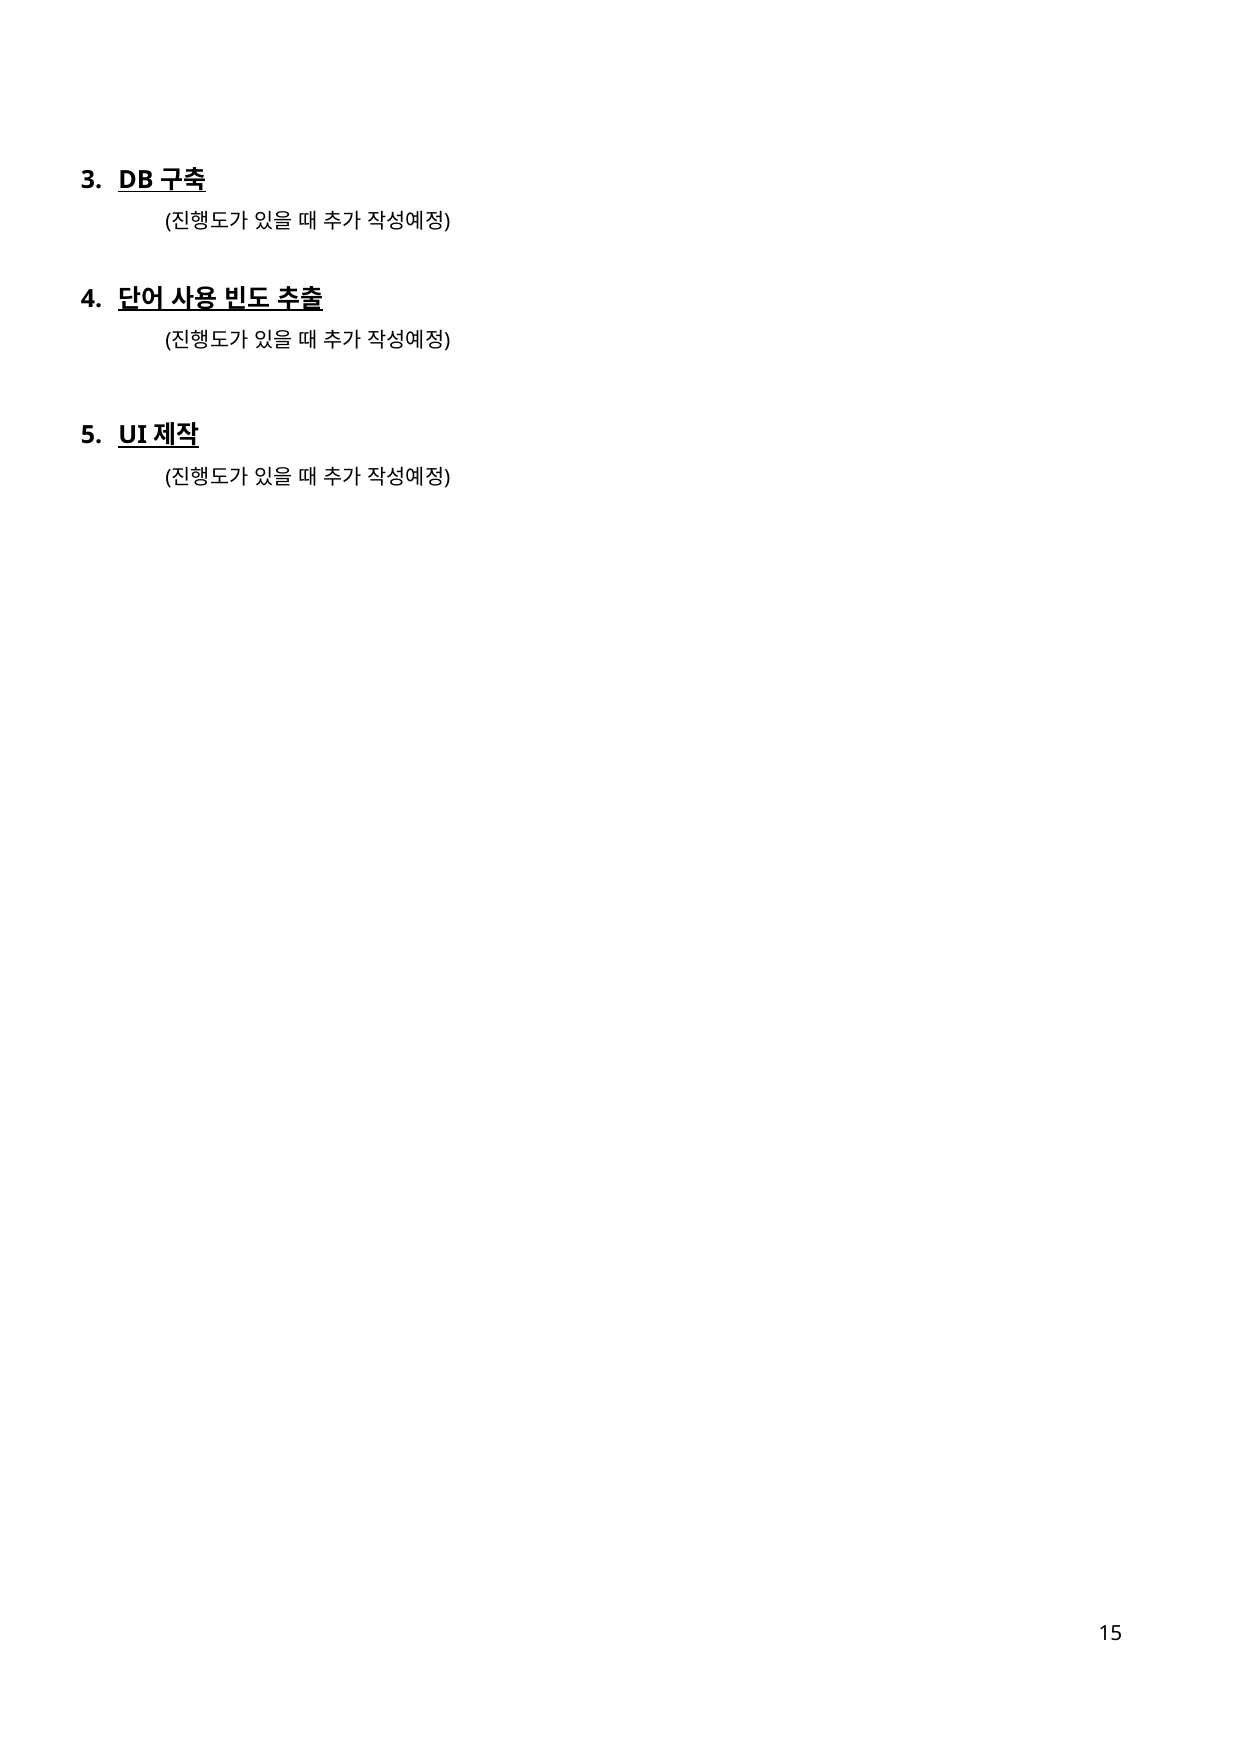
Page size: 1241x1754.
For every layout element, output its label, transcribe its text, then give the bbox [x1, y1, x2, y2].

list 단어 사용 빈도 추출 [81, 278, 1122, 314]
list (진행도가 있을 때 추가 작성예정) [165, 323, 1122, 354]
list (진행도가 있을 때 추가 작성예정) [165, 205, 1122, 235]
list UI 제작 [81, 415, 1122, 451]
list (진행도가 있을 때 추가 작성예정) [165, 460, 1122, 490]
list DB 구축 [81, 159, 1122, 196]
